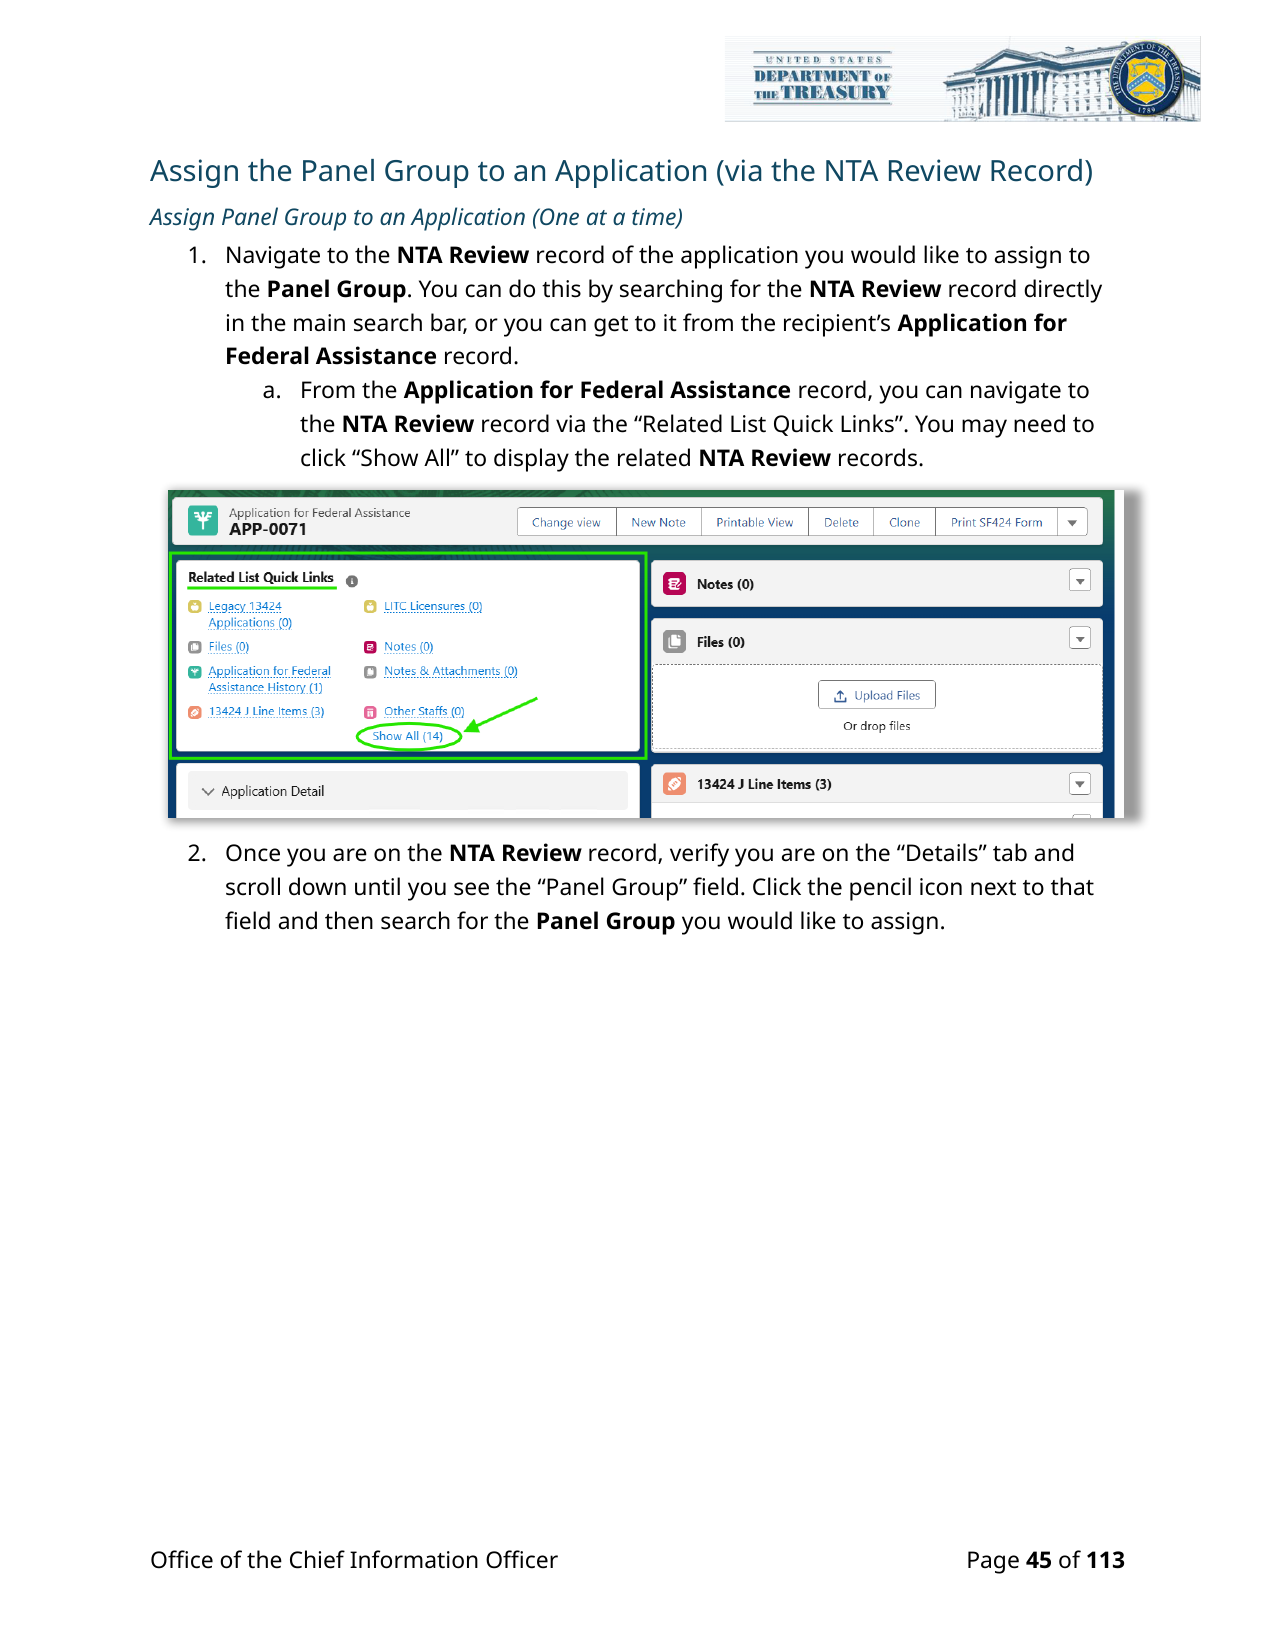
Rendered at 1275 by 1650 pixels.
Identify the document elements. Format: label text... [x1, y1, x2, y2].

subtitle Assign Panel Group to an Application (One at a time) [150, 201, 1125, 232]
subtitle Assign the Panel Group to an Application (via the NTA Review Record) [150, 150, 1125, 190]
list From the Application for Federal Assistance record, you can navigate to the NTA Review record via the “Related List Quick Links”. You may need to click “Show All” to display the related NTA Review records. [262, 374, 1125, 473]
list Once you are on the NTA Review record, verify you are on the “Details” tab and scroll down until you see the “Panel Group” field. Click the pencil icon next to that field and then search for the Panel Group you would like to assign. [187, 837, 1125, 936]
picture [168, 490, 1124, 818]
list Navigate to the NTA Review record of the application you would like to assign to the Panel Group. You can do this by searching for the NTA Review record directly in the main search bar, or you can get to it from the recipient’s Application for Federal Assistance record. [187, 239, 1125, 372]
picture [724, 36, 1201, 122]
